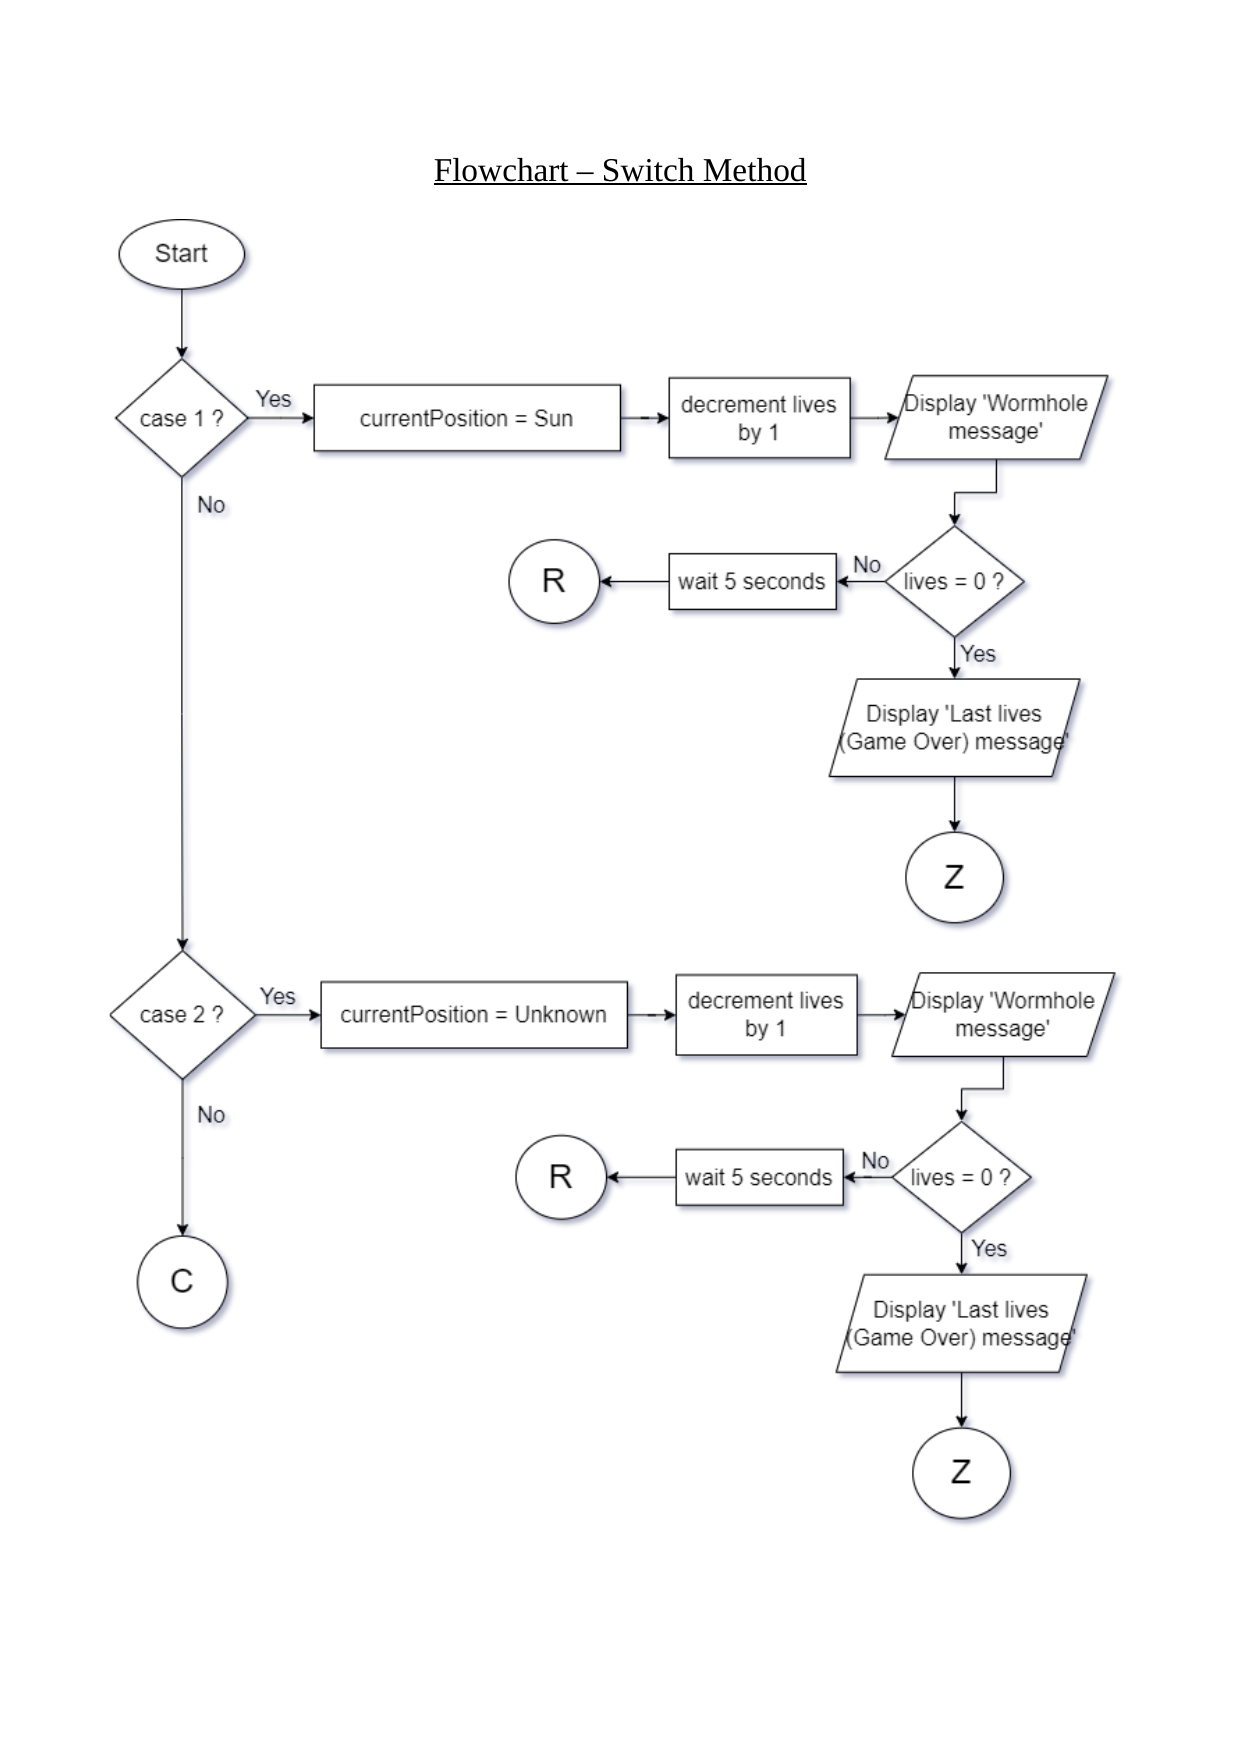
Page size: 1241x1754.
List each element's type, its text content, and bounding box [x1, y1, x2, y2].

picture [109, 219, 1131, 1535]
text Flowchart – Switch Method [150, 150, 1090, 188]
